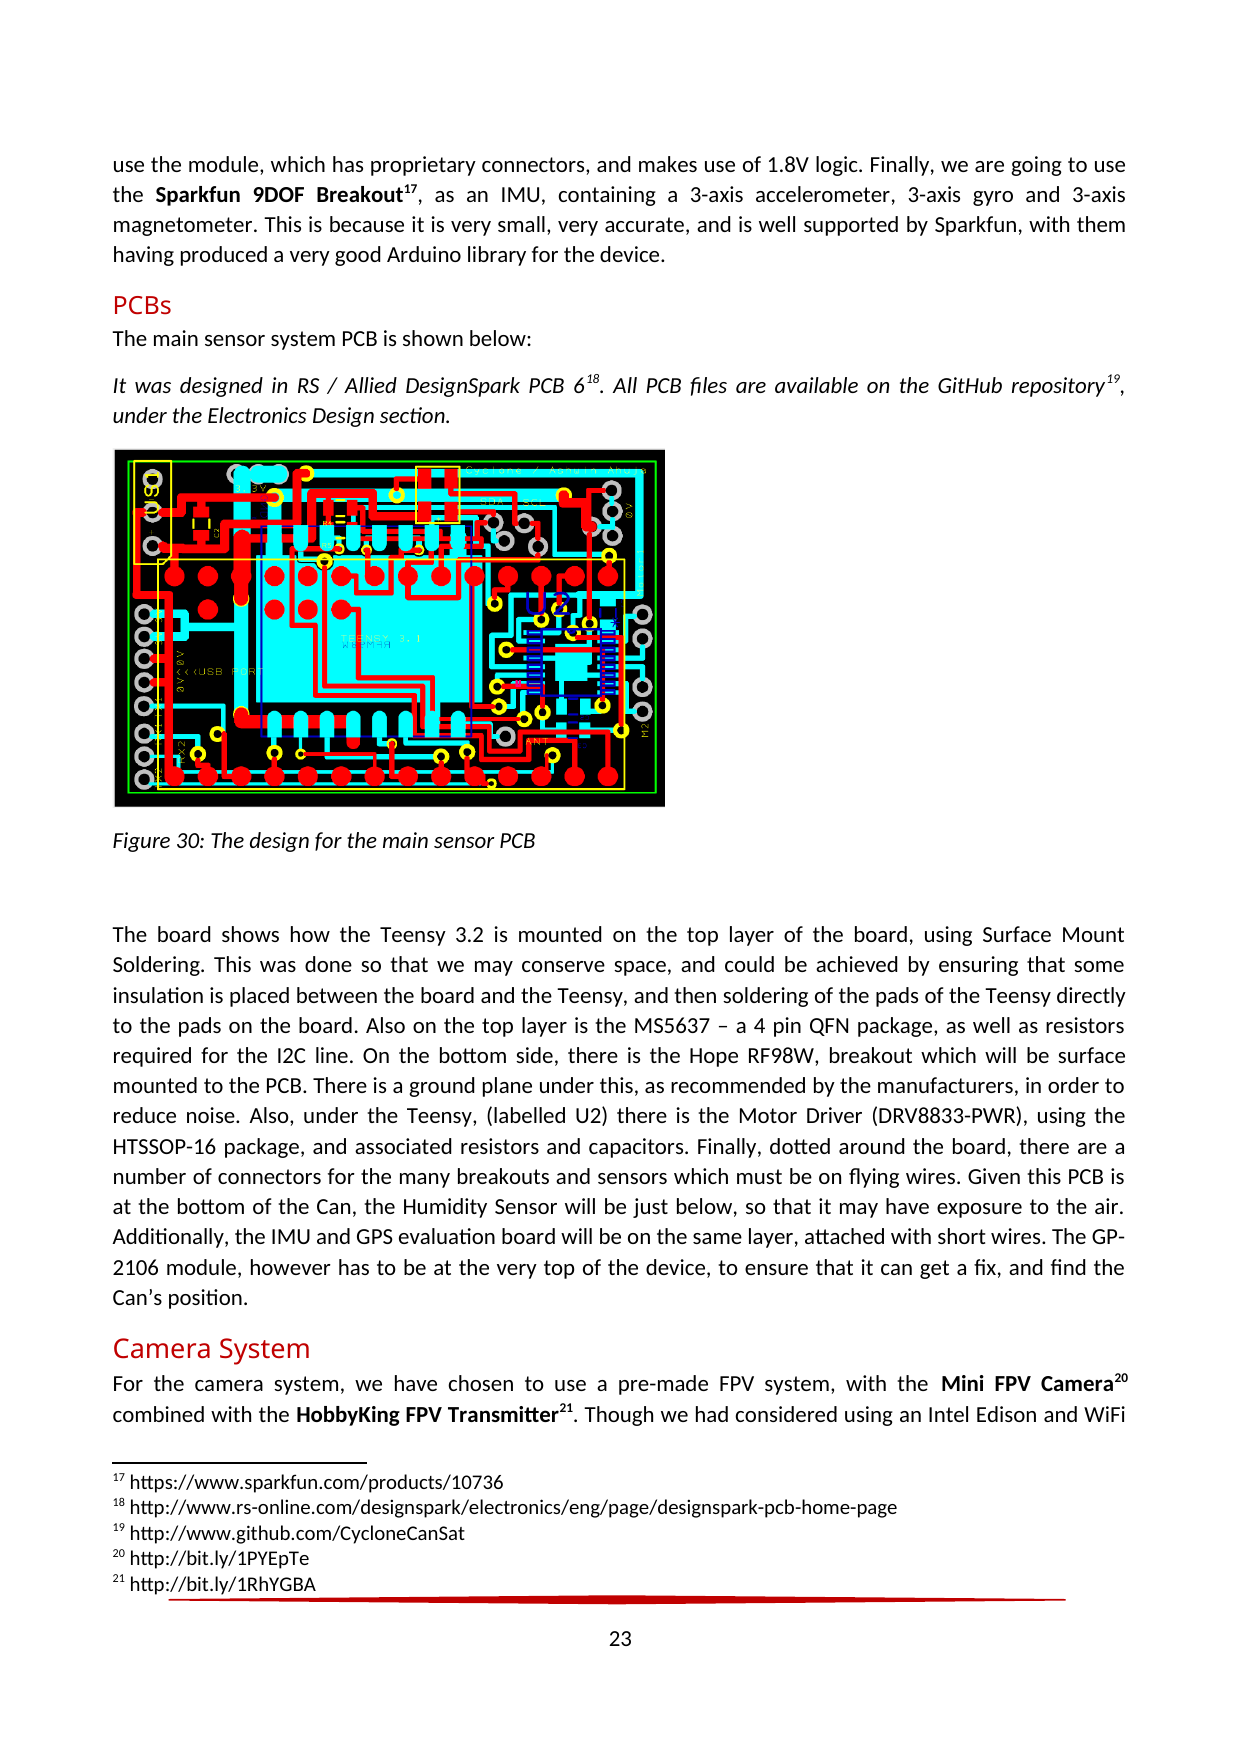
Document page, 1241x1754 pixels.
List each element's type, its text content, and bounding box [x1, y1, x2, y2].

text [112, 150, 1128, 269]
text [112, 1369, 1128, 1428]
text The board shows how the Teensy 3.2 is mounted on the top layer of the board, using Surface Mount Soldering. This was done so that we may conserve space, and could be achieved by ensuring that some insulation is placed between the board and the Teensy, and then soldering of the pads of the Teensy directly to the pads on the board. Also on the top layer is the MS5637 – a 4 pin QFN package, as well as resistors required for the I2C line. On the bottom side, there is the Hope RF98W, breakout which will be surface mounted to the PCB. There is a ground plane under this, as recommended by the manufacturers, in order to reduce noise. Also, under the Teensy, (labelled U2) there is the Motor Driver (DRV8833-PWR), using the HTSSOP-16 package, and associated resistors and capacitors. Finally, dotted around the board, there are a number of connectors for the many breakouts and sensors which must be on flying wires. Given this PCB is at the bottom of the Can, the Humidity Sensor will be just below, so that it may have exposure to the air. Additionally, the IMU and GPS evaluation board will be on the same layer, attached with short wires. The GP-2106 module, however has to be at the very top of the device, to ensure that it can get a fix, and find the Can’s position. [112, 920, 1128, 1311]
subtitle PCBs [112, 287, 1128, 322]
text It was designed in RS / Allied DesignSpark PCB 6. All PCB files are available on the GitHub repository, under the Electronics Design section. [112, 371, 1128, 429]
subtitle Camera System [112, 1330, 1128, 1367]
text The main sensor system PCB is shown below: [112, 324, 1128, 352]
picture [112, 448, 665, 808]
text Figure 30: The design for the main sensor PCB [112, 827, 1128, 854]
